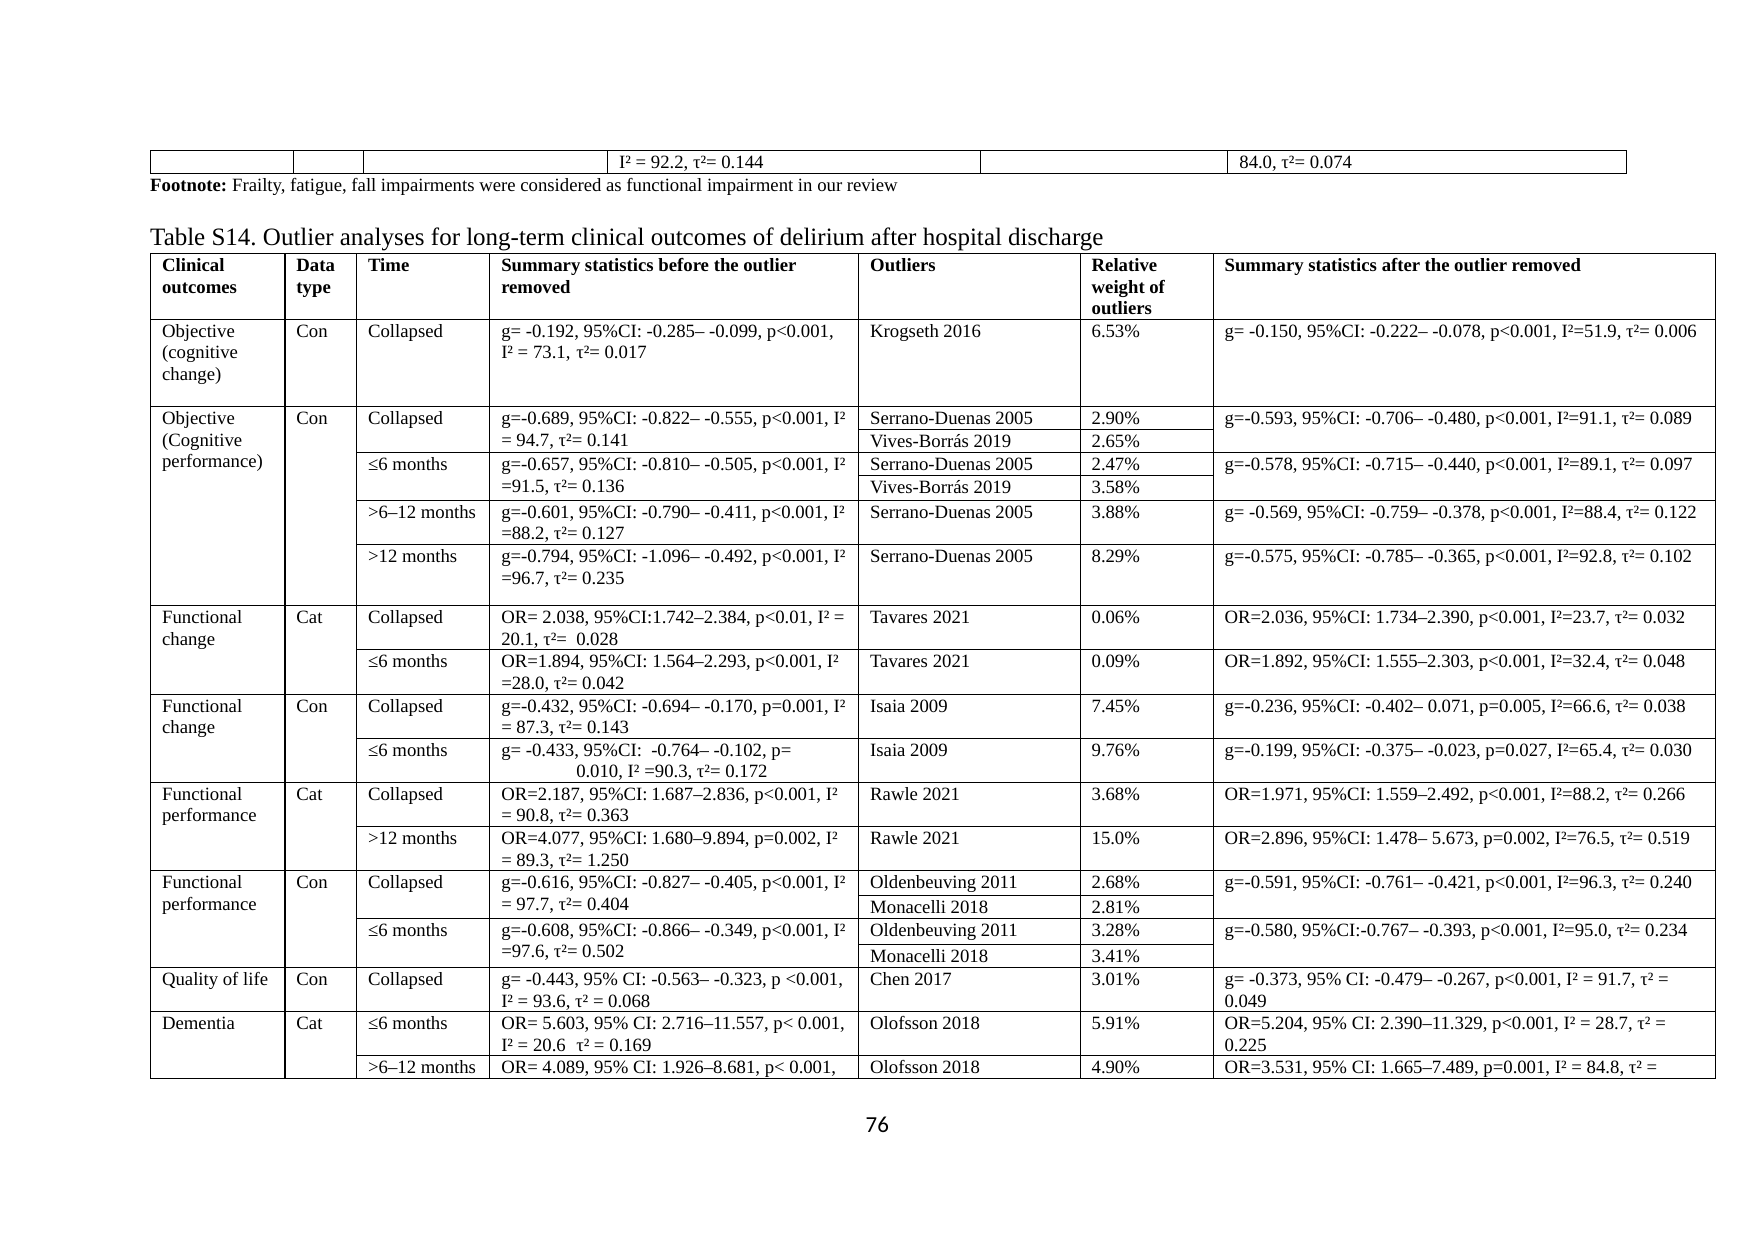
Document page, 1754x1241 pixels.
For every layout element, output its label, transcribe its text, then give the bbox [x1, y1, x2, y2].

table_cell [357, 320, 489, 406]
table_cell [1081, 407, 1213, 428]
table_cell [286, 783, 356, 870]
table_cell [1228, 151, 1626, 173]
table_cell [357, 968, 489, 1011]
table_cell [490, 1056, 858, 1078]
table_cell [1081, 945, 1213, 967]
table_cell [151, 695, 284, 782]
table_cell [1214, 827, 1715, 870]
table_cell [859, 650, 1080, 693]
subtitle Table S14. Outlier analyses for long-term clinical outcomes of delirium after hospital discharge [150, 222, 1604, 251]
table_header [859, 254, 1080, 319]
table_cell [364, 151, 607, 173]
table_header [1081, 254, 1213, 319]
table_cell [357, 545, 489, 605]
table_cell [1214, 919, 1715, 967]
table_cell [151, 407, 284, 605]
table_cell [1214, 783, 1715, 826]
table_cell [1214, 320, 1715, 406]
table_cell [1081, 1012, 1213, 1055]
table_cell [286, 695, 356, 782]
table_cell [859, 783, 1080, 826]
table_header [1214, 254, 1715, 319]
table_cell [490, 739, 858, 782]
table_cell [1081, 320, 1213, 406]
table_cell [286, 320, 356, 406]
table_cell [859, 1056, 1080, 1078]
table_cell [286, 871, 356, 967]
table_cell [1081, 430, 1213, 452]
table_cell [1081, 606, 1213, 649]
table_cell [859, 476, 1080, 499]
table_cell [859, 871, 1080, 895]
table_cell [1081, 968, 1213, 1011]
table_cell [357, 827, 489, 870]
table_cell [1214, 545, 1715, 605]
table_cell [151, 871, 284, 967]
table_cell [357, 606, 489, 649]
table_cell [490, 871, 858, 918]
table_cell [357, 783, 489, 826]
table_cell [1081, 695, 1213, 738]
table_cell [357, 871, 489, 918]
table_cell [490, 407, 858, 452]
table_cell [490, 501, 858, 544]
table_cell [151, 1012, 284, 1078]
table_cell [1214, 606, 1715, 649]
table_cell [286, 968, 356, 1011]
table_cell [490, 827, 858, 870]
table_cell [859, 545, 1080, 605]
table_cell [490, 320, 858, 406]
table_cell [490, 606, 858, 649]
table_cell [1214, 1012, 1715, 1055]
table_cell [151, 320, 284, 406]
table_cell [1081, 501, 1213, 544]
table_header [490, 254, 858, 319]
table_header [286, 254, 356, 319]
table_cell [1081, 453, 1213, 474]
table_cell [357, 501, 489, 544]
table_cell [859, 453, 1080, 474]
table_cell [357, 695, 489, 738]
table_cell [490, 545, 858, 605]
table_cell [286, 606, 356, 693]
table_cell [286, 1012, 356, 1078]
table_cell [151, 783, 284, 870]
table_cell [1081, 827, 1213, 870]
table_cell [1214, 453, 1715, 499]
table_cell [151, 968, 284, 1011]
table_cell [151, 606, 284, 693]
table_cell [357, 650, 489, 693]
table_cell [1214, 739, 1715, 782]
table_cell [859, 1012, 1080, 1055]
text Footnote: Frailty, fatigue, fall impairments were considered as functional impairment in our review [150, 174, 1604, 195]
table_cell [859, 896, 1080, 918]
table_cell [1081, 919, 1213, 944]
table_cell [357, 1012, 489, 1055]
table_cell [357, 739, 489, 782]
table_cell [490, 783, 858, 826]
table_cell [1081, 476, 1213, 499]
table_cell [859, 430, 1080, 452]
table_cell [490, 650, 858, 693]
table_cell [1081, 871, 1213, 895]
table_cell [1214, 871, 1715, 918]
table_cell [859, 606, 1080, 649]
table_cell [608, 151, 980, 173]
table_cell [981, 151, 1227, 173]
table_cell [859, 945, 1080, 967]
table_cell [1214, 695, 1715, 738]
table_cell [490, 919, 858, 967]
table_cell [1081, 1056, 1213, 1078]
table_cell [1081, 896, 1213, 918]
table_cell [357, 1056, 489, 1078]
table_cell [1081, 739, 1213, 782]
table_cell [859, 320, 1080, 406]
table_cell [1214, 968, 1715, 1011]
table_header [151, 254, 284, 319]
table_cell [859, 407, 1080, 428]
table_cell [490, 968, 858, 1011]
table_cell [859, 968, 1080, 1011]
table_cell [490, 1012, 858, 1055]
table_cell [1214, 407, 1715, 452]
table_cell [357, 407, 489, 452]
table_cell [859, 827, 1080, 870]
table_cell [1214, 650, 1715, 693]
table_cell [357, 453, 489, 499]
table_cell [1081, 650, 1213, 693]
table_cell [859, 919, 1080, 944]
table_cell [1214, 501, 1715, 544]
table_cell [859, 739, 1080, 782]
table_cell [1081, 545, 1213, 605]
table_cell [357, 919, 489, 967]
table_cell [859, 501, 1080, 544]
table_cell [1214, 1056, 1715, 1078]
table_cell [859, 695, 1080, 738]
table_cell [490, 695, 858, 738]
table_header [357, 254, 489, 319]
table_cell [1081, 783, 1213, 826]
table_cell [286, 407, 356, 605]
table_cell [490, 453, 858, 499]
